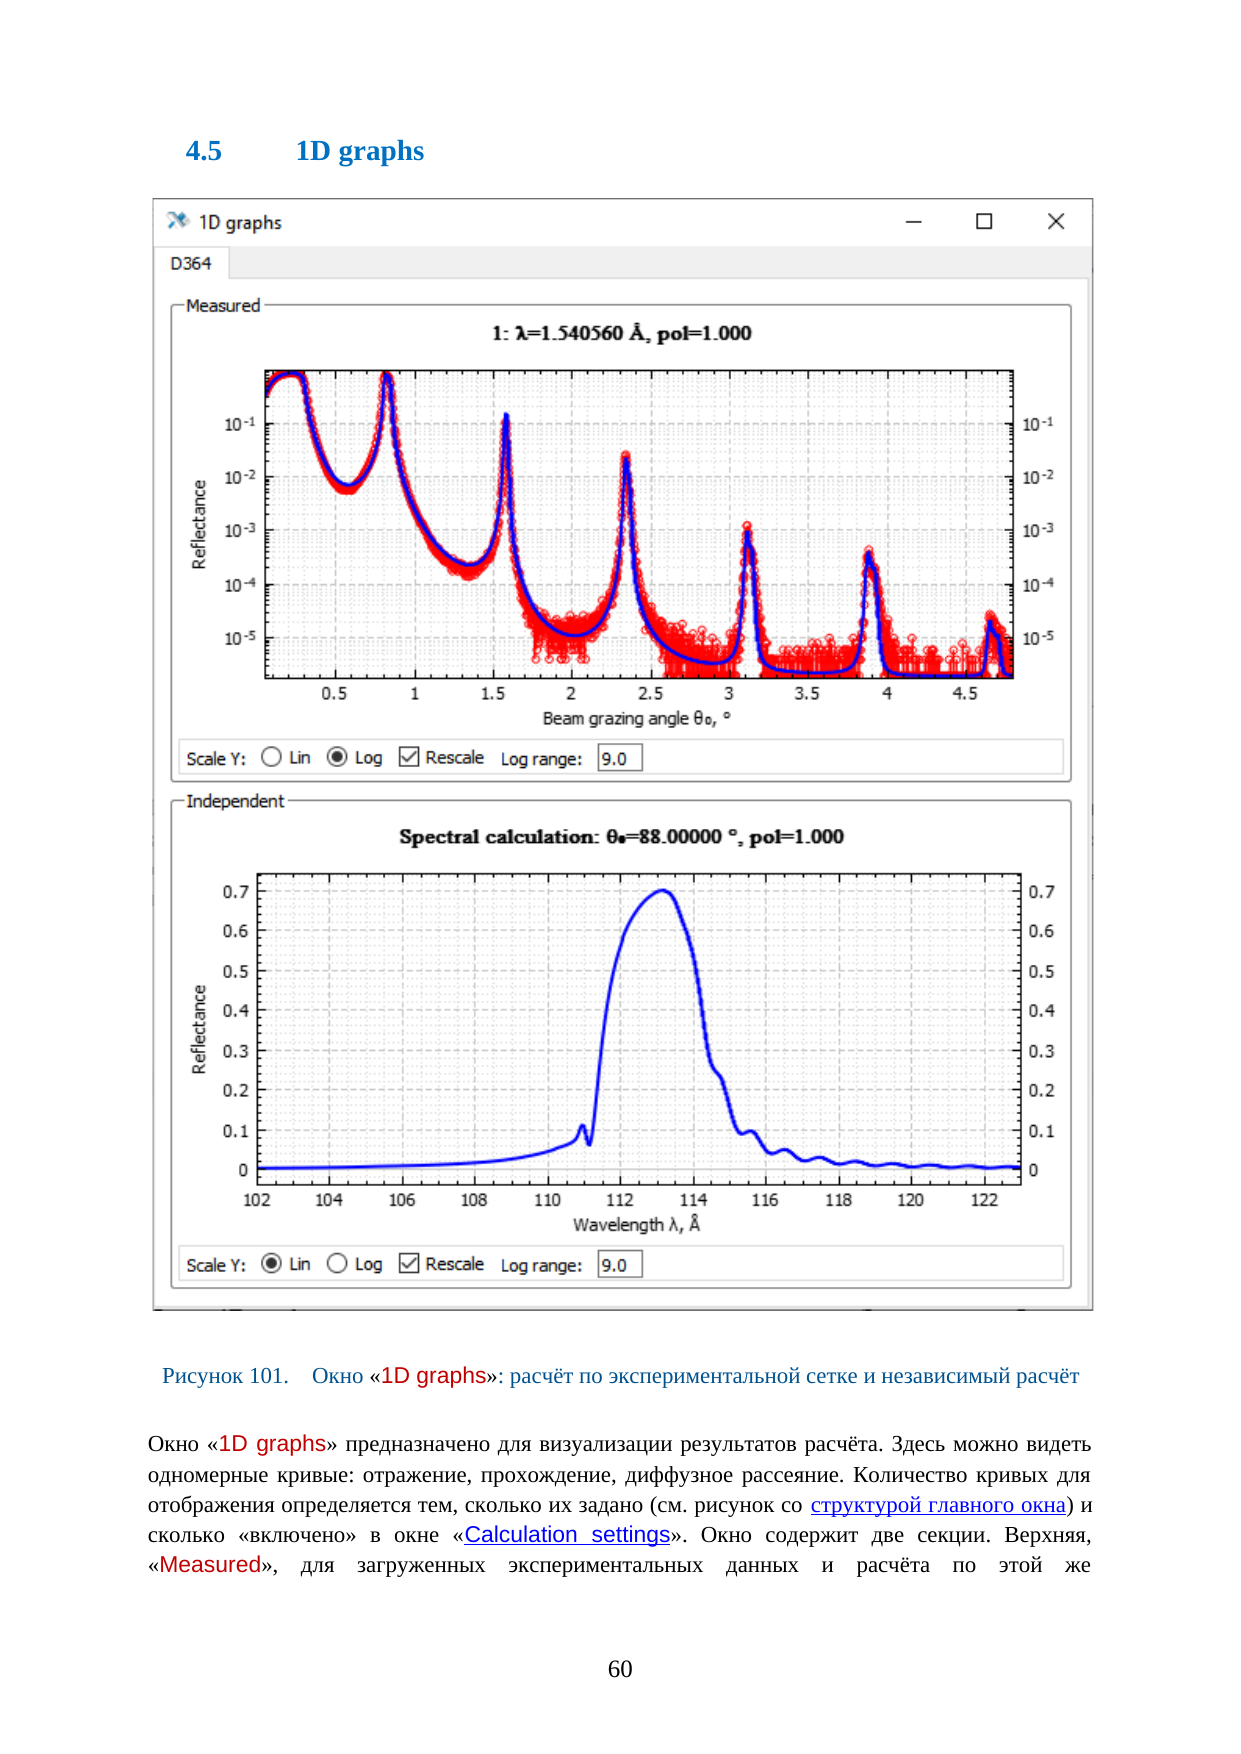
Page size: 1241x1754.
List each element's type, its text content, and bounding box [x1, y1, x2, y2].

list Окно «1D graphs»: расчёт по экспериментальной сетке и независимый расчёт [177, 1311, 1093, 1389]
subtitle 1D graphs [155, 133, 1093, 166]
picture [152, 198, 1094, 1311]
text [148, 1430, 1093, 1578]
